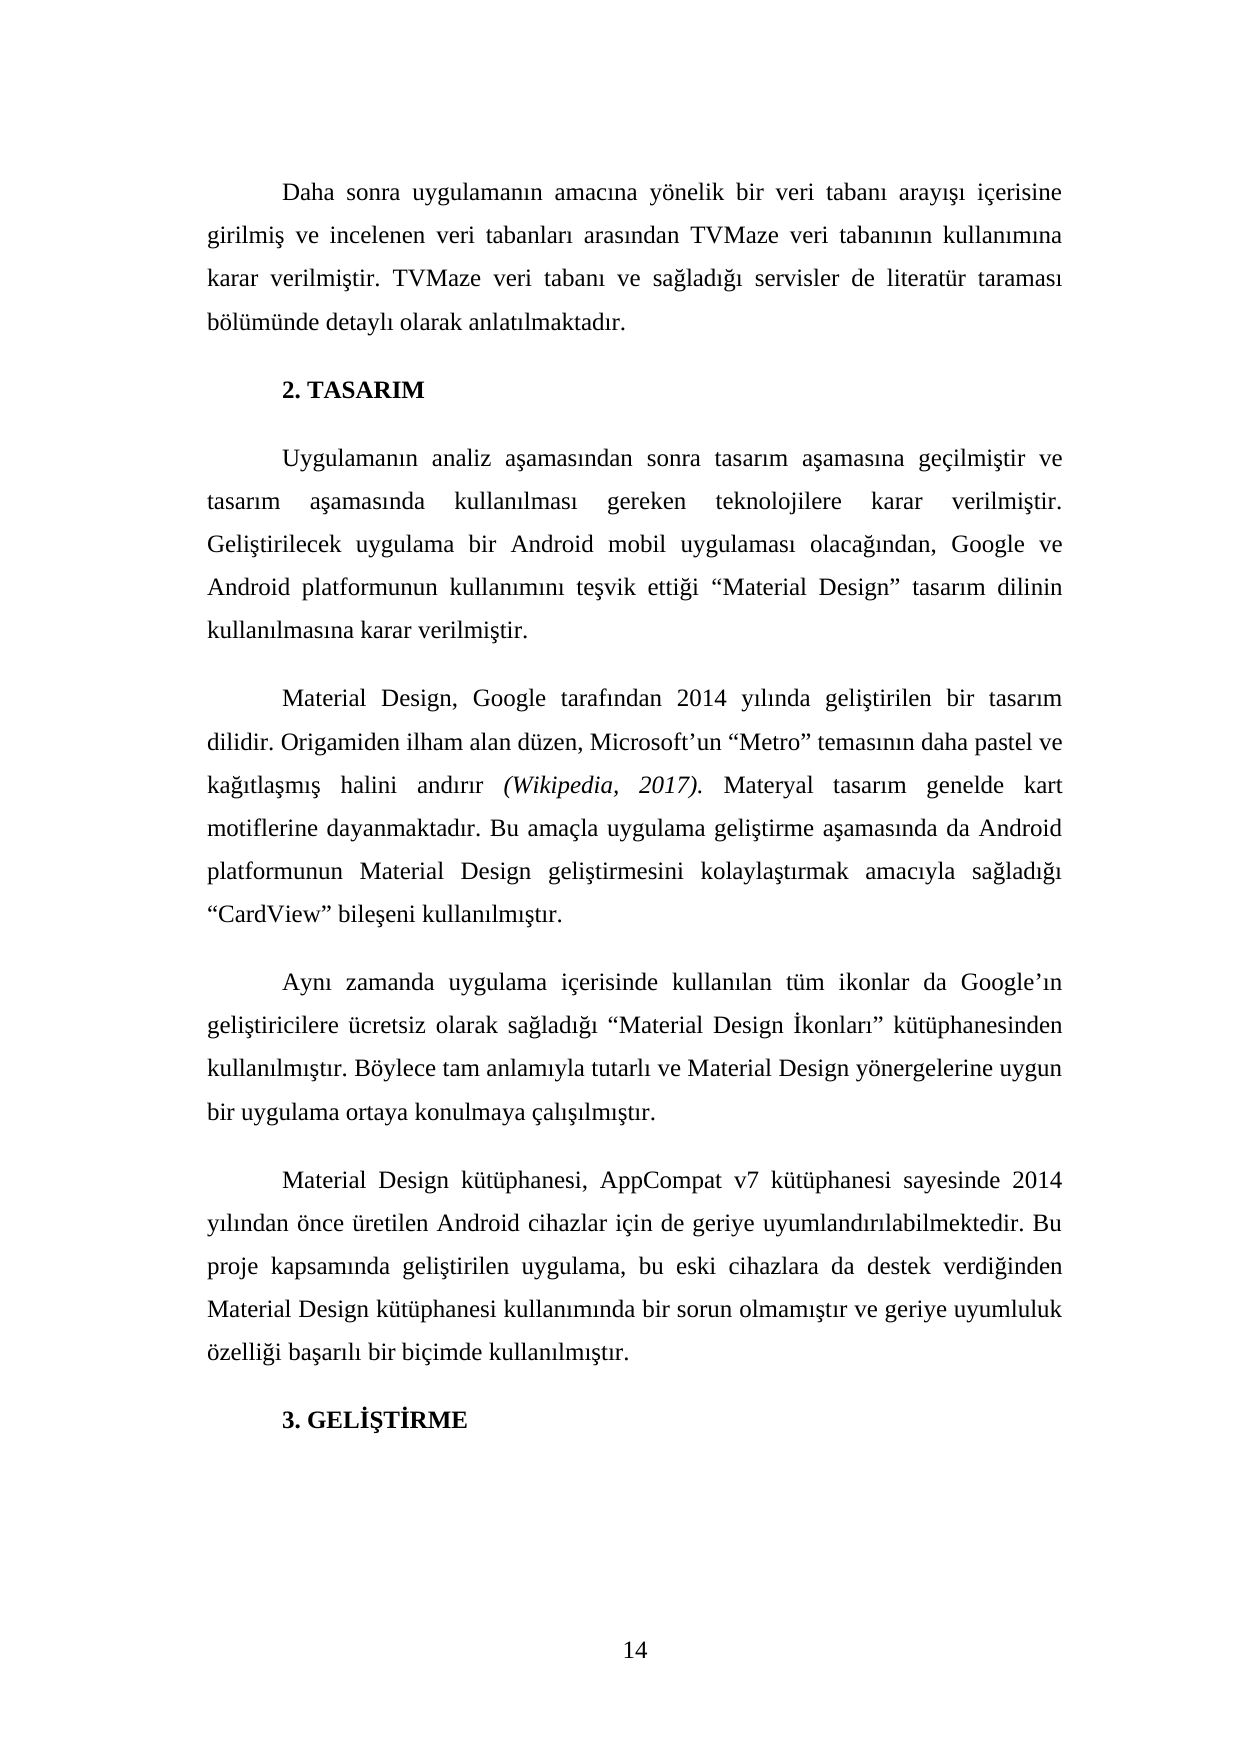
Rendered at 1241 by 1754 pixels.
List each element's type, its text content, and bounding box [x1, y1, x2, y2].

text Uygulamanın analiz aşamasından sonra tasarım aşamasına geçilmiştir ve tasarım aşamasında kullanılması gereken teknolojilere karar verilmiştir. Geliştirilecek uygulama bir Android mobil uygulaması olacağından, Google ve Android platformunun kullanımını teşvik ettiği “Material Design” tasarım dilinin kullanılmasına karar verilmiştir. [207, 443, 1063, 644]
text Aynı zamanda uygulama içerisinde kullanılan tüm ikonlar da Google’ın geliştiricilere ücretsiz olarak sağladığı “Material Design İkonları” kütüphanesinden kullanılmıştır. Böylece tam anlamıyla tutarlı ve Material Design yönergelerine uygun bir uygulama ortaya konulmaya çalışılmıştır. [207, 967, 1063, 1125]
text Material Design kütüphanesi, AppCompat v7 kütüphanesi sayesinde 2014 yılından önce üretilen Android cihazlar için de geriye uyumlandırılabilmektedir. Bu proje kapsamında geliştirilen uygulama, bu eski cihazlara da destek verdiğinden Material Design kütüphanesi kullanımında bir sorun olmamıştır ve geriye uyumluluk özelliği başarılı bir biçimde kullanılmıştır. [207, 1165, 1063, 1366]
text Material Design, Google tarafından 2014 yılında geliştirilen bir tasarım dilidir. Origamiden ilham alan düzen, Microsoft’un “Metro” temasının daha pastel ve kağıtlaşmış halini andırır (Wikipedia, 2017). Materyal tasarım genelde kart motiflerine dayanmaktadır. Bu amaçla uygulama geliştirme aşamasında da Android platformunun Material Design geliştirmesini kolaylaştırmak amacıyla sağladığı “CardView” bileşeni kullanılmıştır. [207, 683, 1063, 928]
text Daha sonra uygulamanın amacına yönelik bir veri tabanı arayışı içerisine girilmiş ve incelenen veri tabanları arasından TVMaze veri tabanının kullanımına karar verilmiştir. TVMaze veri tabanı ve sağladığı servisler de literatür taraması bölümünde detaylı olarak anlatılmaktadır. [207, 177, 1063, 335]
text 2. TASARIM [207, 375, 1063, 403]
text 3. GELİŞTİRME [282, 1405, 1063, 1434]
